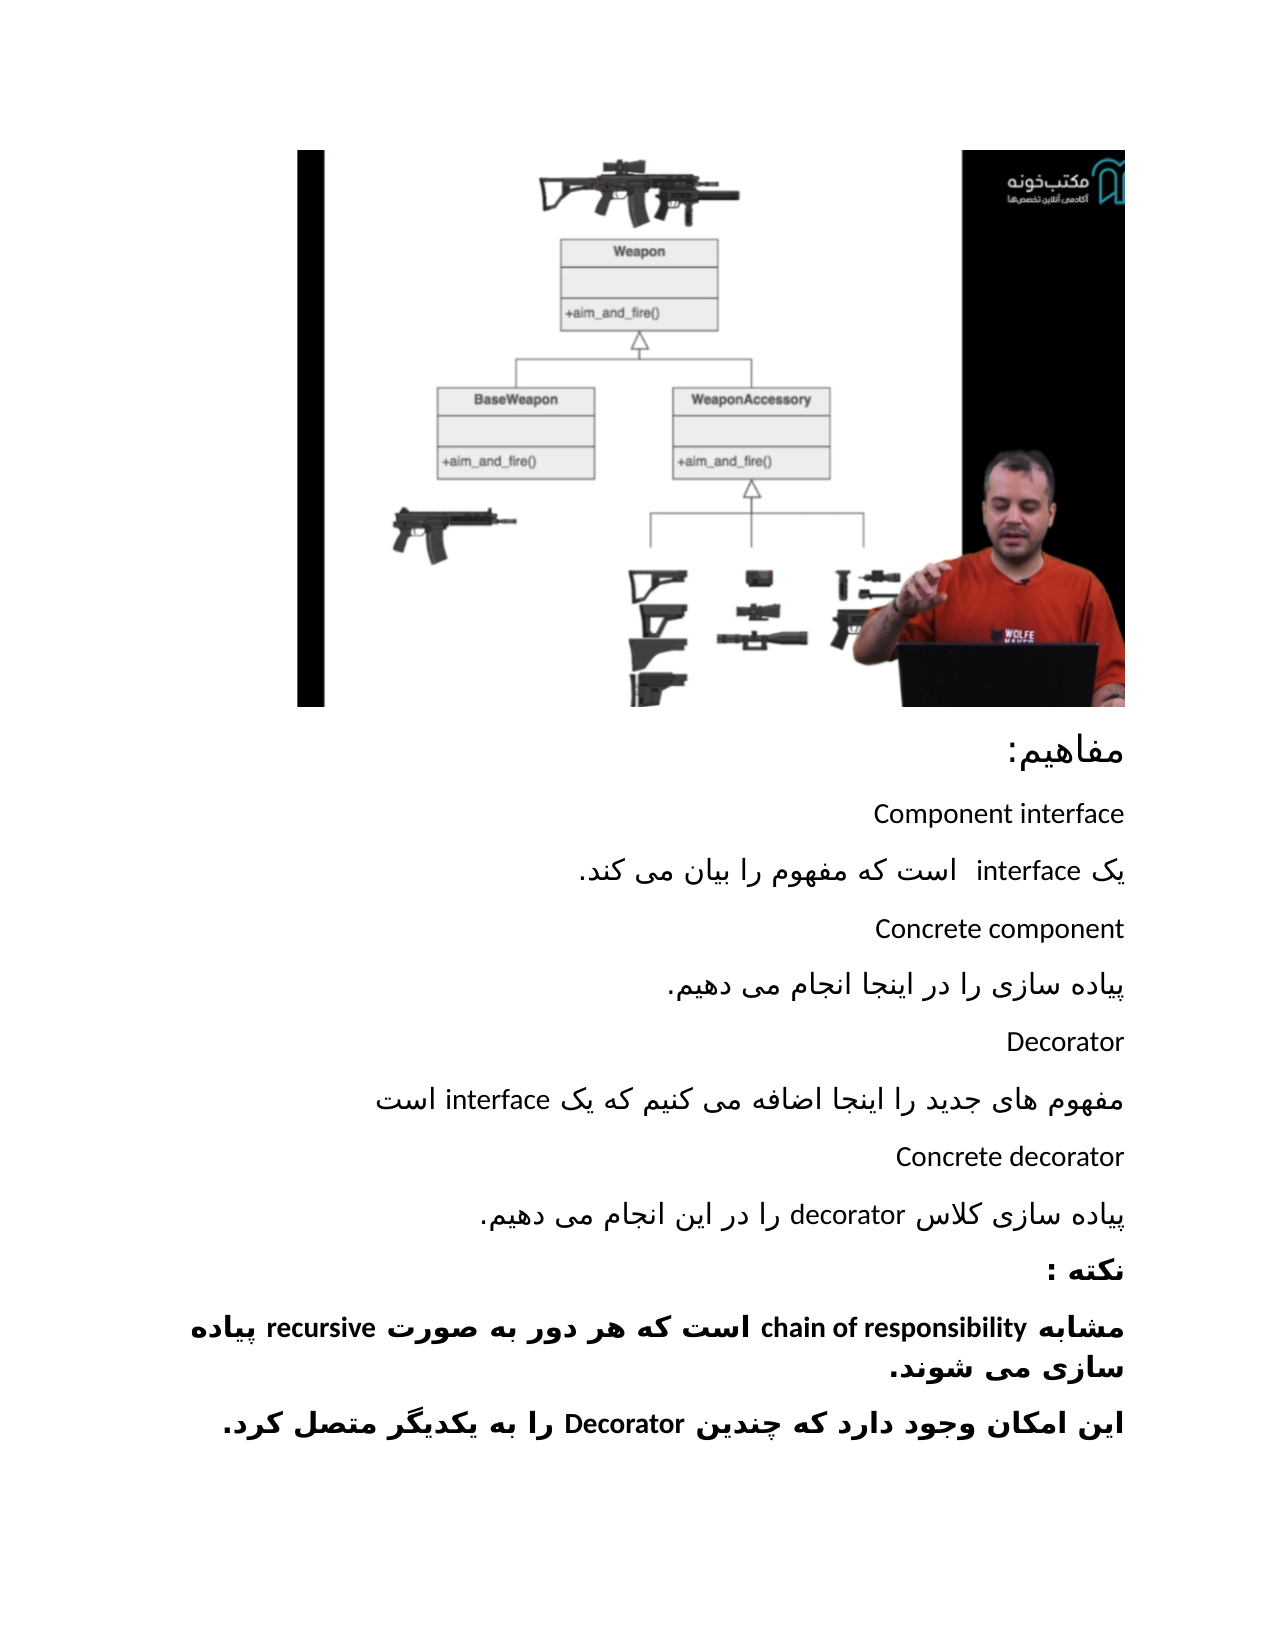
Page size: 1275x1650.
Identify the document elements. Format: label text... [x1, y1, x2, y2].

text این امکان وجود دارد که چندین Decorator را به یکدیگر متصل کرد. [150, 1406, 1125, 1441]
text مفاهیم: [150, 728, 1125, 772]
picture [297, 150, 1125, 707]
text Decorator [150, 1023, 1125, 1059]
text یک interface است که مفهوم را بیان می کند. [150, 852, 1125, 888]
text Concrete component [150, 910, 1125, 946]
text نکته : [150, 1254, 1125, 1288]
text مفهوم های جدید را اینجا اضافه می کنیم که یک interface است [150, 1081, 1125, 1117]
text Concrete decorator [150, 1138, 1125, 1174]
text مشابه chain of responsibility است که هر دور به صورت recursive پیاده سازی می شوند. [150, 1309, 1125, 1384]
text پیاده سازی را در اینجا انجام می دهیم. [150, 968, 1125, 1002]
text Component interface [150, 795, 1125, 831]
text پیاده سازی کلاس decorator را در این انجام می دهیم. [150, 1196, 1125, 1232]
